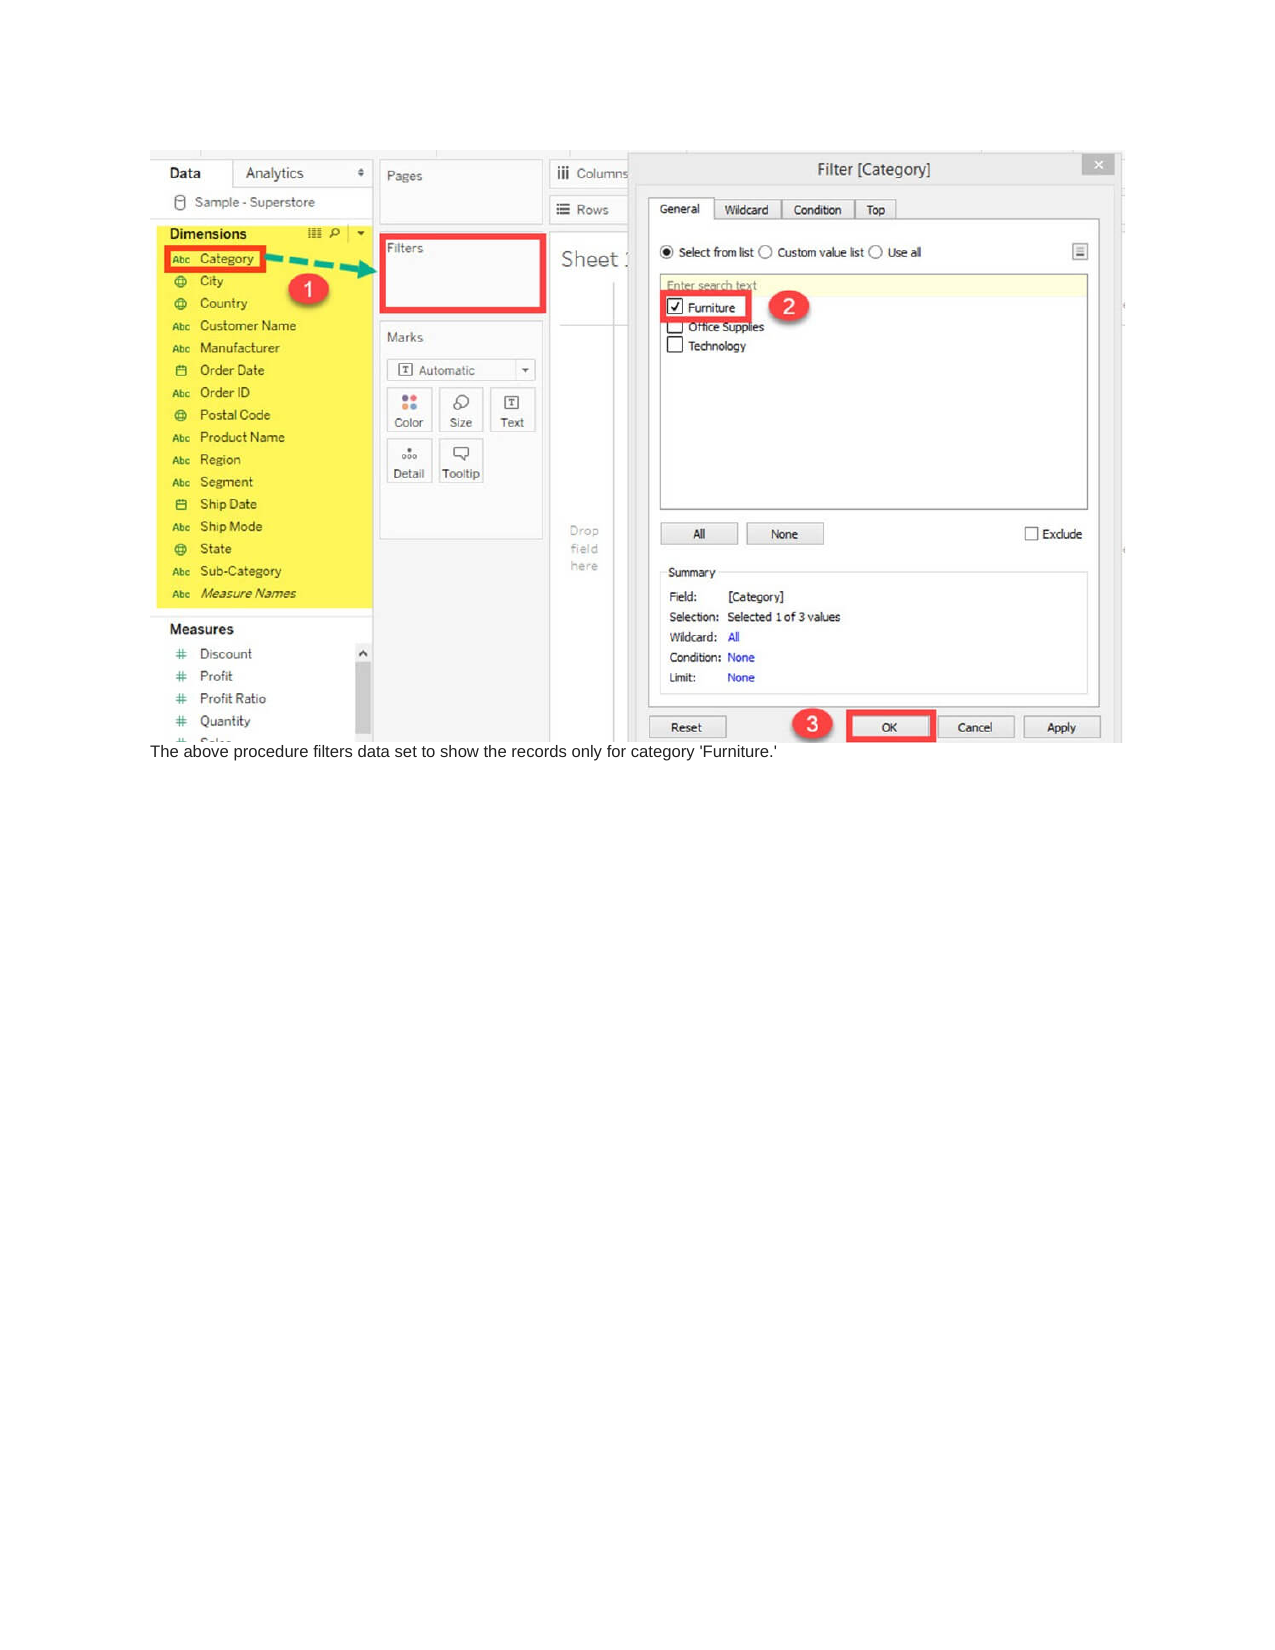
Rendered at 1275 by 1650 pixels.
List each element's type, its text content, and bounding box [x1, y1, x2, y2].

picture [150, 150, 1125, 743]
text The above procedure filters data set to show the records only for category 'Furniture.'Measure Filter: [150, 743, 1125, 1500]
